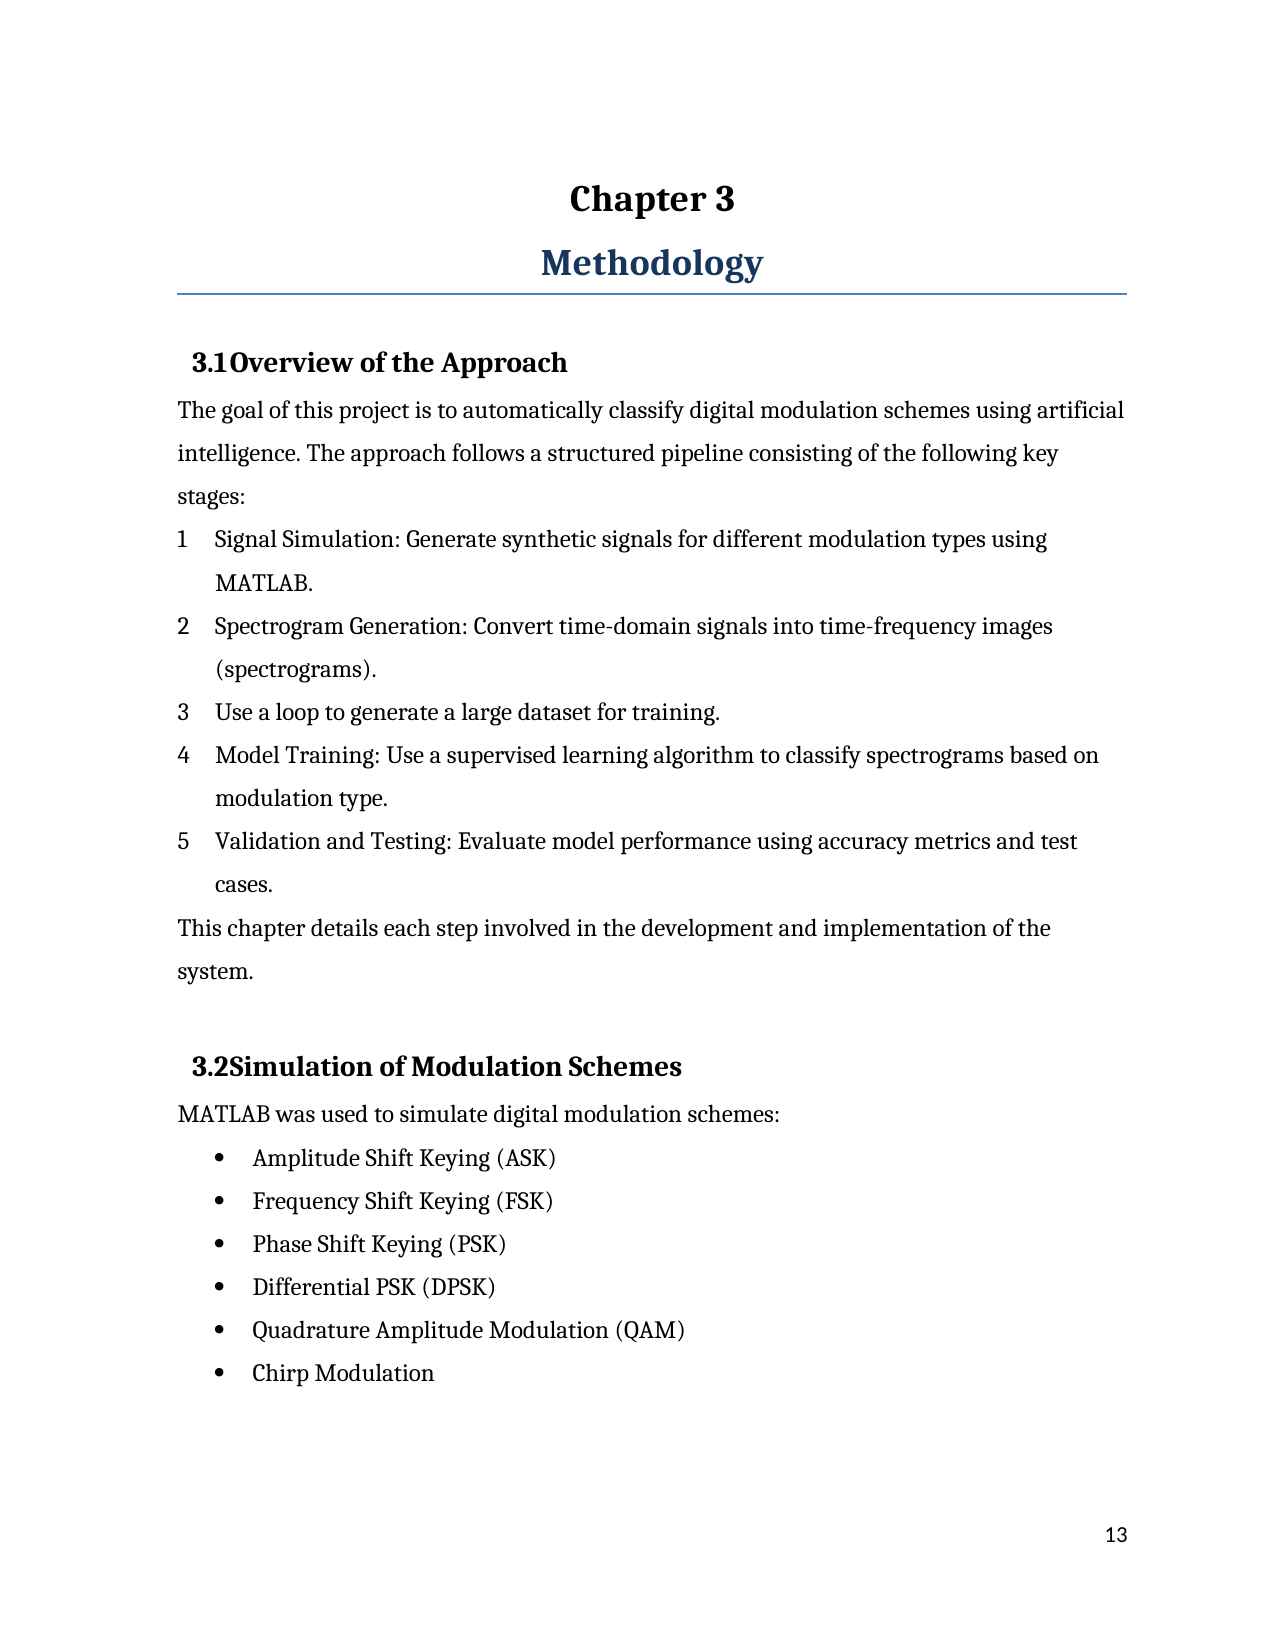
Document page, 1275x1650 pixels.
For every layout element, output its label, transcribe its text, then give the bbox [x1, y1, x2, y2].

list Frequency Shift Keying (FSK) [215, 1187, 1127, 1215]
list Amplitude Shift Keying (ASK) [215, 1143, 1127, 1172]
list Use a loop to generate a large dataset for training. [177, 698, 1127, 727]
list Simulation of Modulation Schemes [192, 1050, 1127, 1084]
text MATLAB was used to simulate digital modulation schemes: [177, 1100, 1127, 1129]
text This chapter details each step involved in the development and implementation of the system. [177, 913, 1127, 985]
list Phase Shift Keying (PSK) [215, 1230, 1127, 1258]
list Overview of the Approach [192, 346, 1127, 379]
list Validation and Testing: Evaluate model performance using accuracy metrics and test cases. [177, 827, 1127, 899]
text The goal of this project is to automatically classify digital modulation schemes using artificial intelligence. The approach follows a structured pipeline consisting of the following key stages: [177, 396, 1127, 511]
list Signal Simulation: Generate synthetic signals for different modulation types using MATLAB. [177, 525, 1127, 597]
text Methodology [177, 242, 1127, 293]
text Chapter 3 [177, 177, 1127, 220]
list Quadrature Amplitude Modulation (QAM) [215, 1316, 1127, 1345]
list Differential PSK (DPSK) [215, 1273, 1127, 1302]
list Chirp Modulation [215, 1359, 1127, 1388]
list Spectrogram Generation: Convert time-domain signals into time-frequency images (spectrograms). [177, 612, 1127, 683]
list Model Training: Use a supervised learning algorithm to classify spectrograms based on modulation type. [177, 741, 1127, 813]
